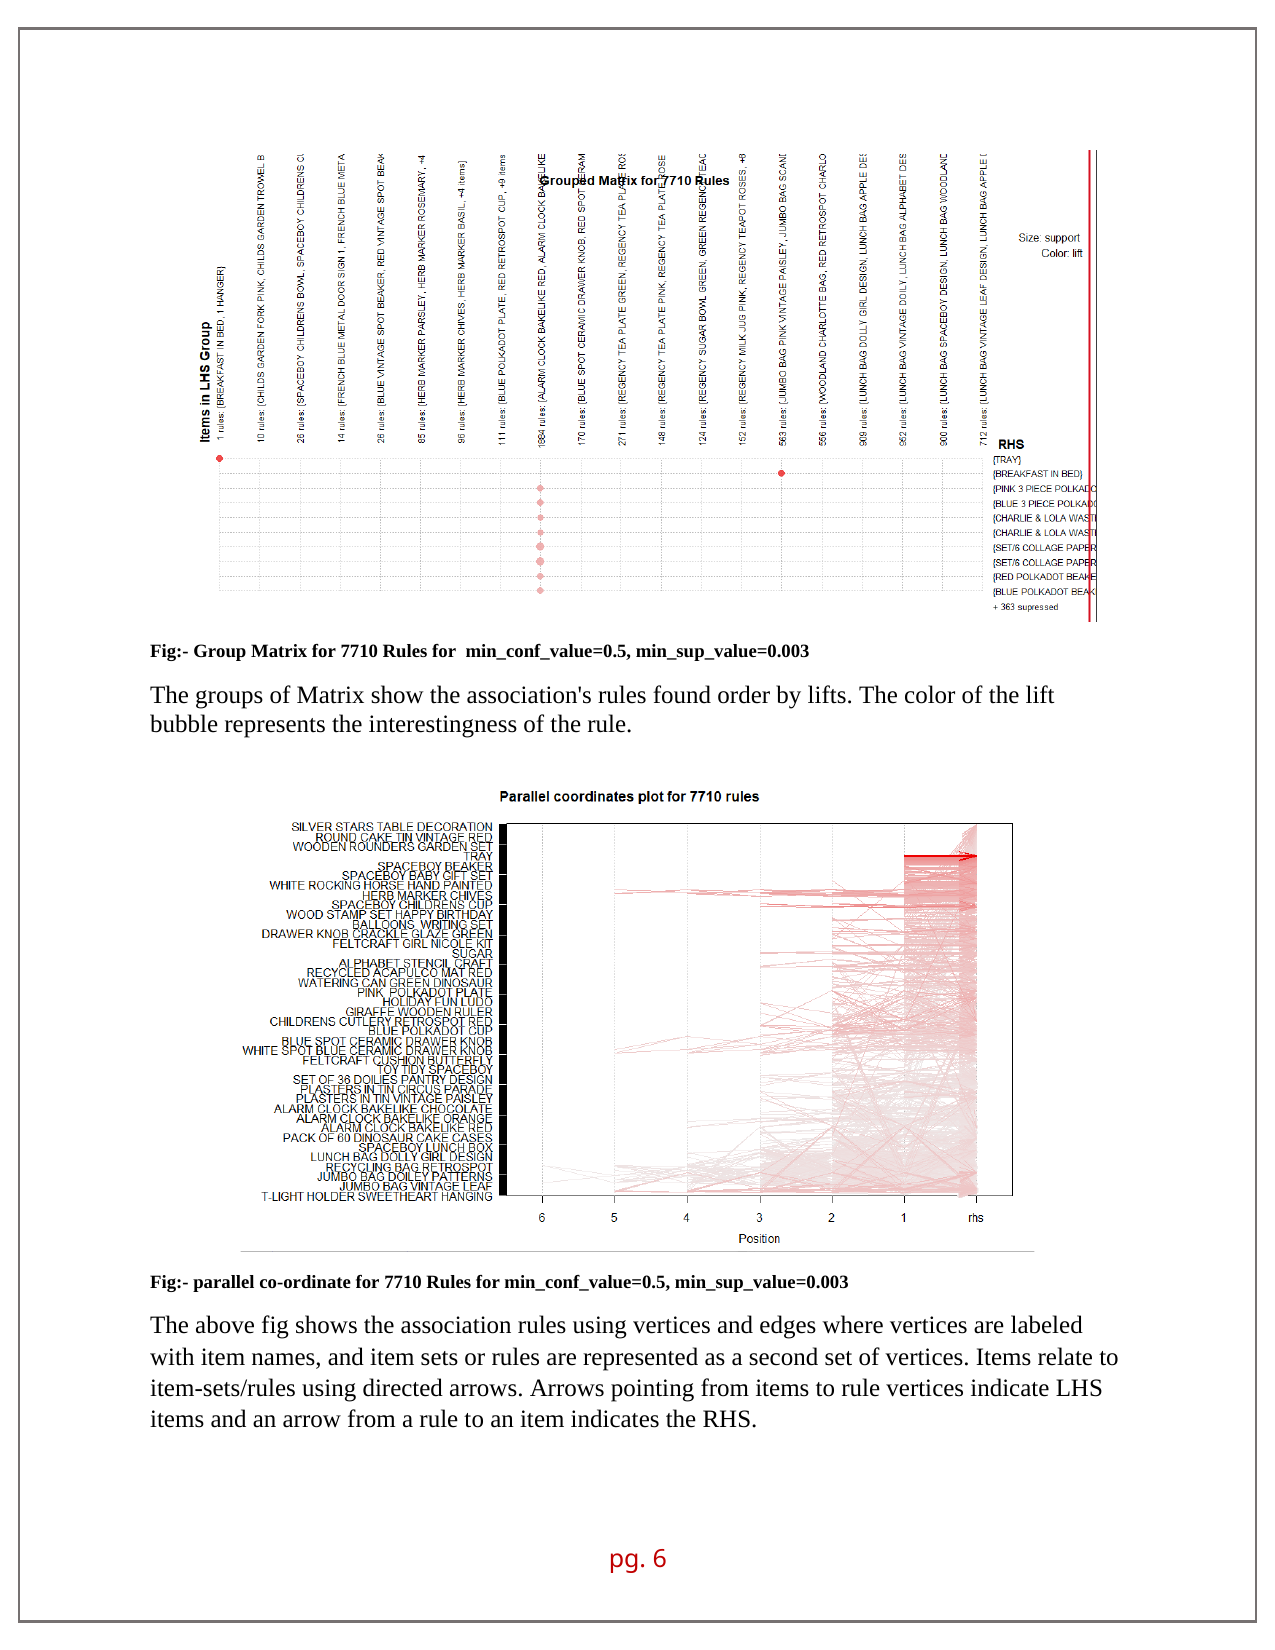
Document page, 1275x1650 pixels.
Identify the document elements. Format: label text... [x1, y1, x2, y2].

text The above fig shows the association rules using vertices and edges where vertices are labeled with item names, and item sets or rules are represented as a second set of vertices. Items relate to item-sets/rules using directed arrows. Arrows pointing from items to rule vertices indicate LHS items and an arrow from a rule to an item indicates the RHS. [150, 1311, 1125, 1432]
text Fig:- Group Matrix for 7710 Rules for min_conf_value=0.5, min_sup_value=0.003 [150, 640, 1125, 662]
text The groups of Matrix show the association's rules found order by lifts. The color of the lift bubble represents the interestingness of the rule. [150, 680, 1125, 737]
picture [178, 150, 1097, 622]
picture [240, 785, 1035, 1252]
text Fig:- parallel co-ordinate for 7710 Rules for min_conf_value=0.5, min_sup_value=0.003 [150, 1271, 1125, 1292]
